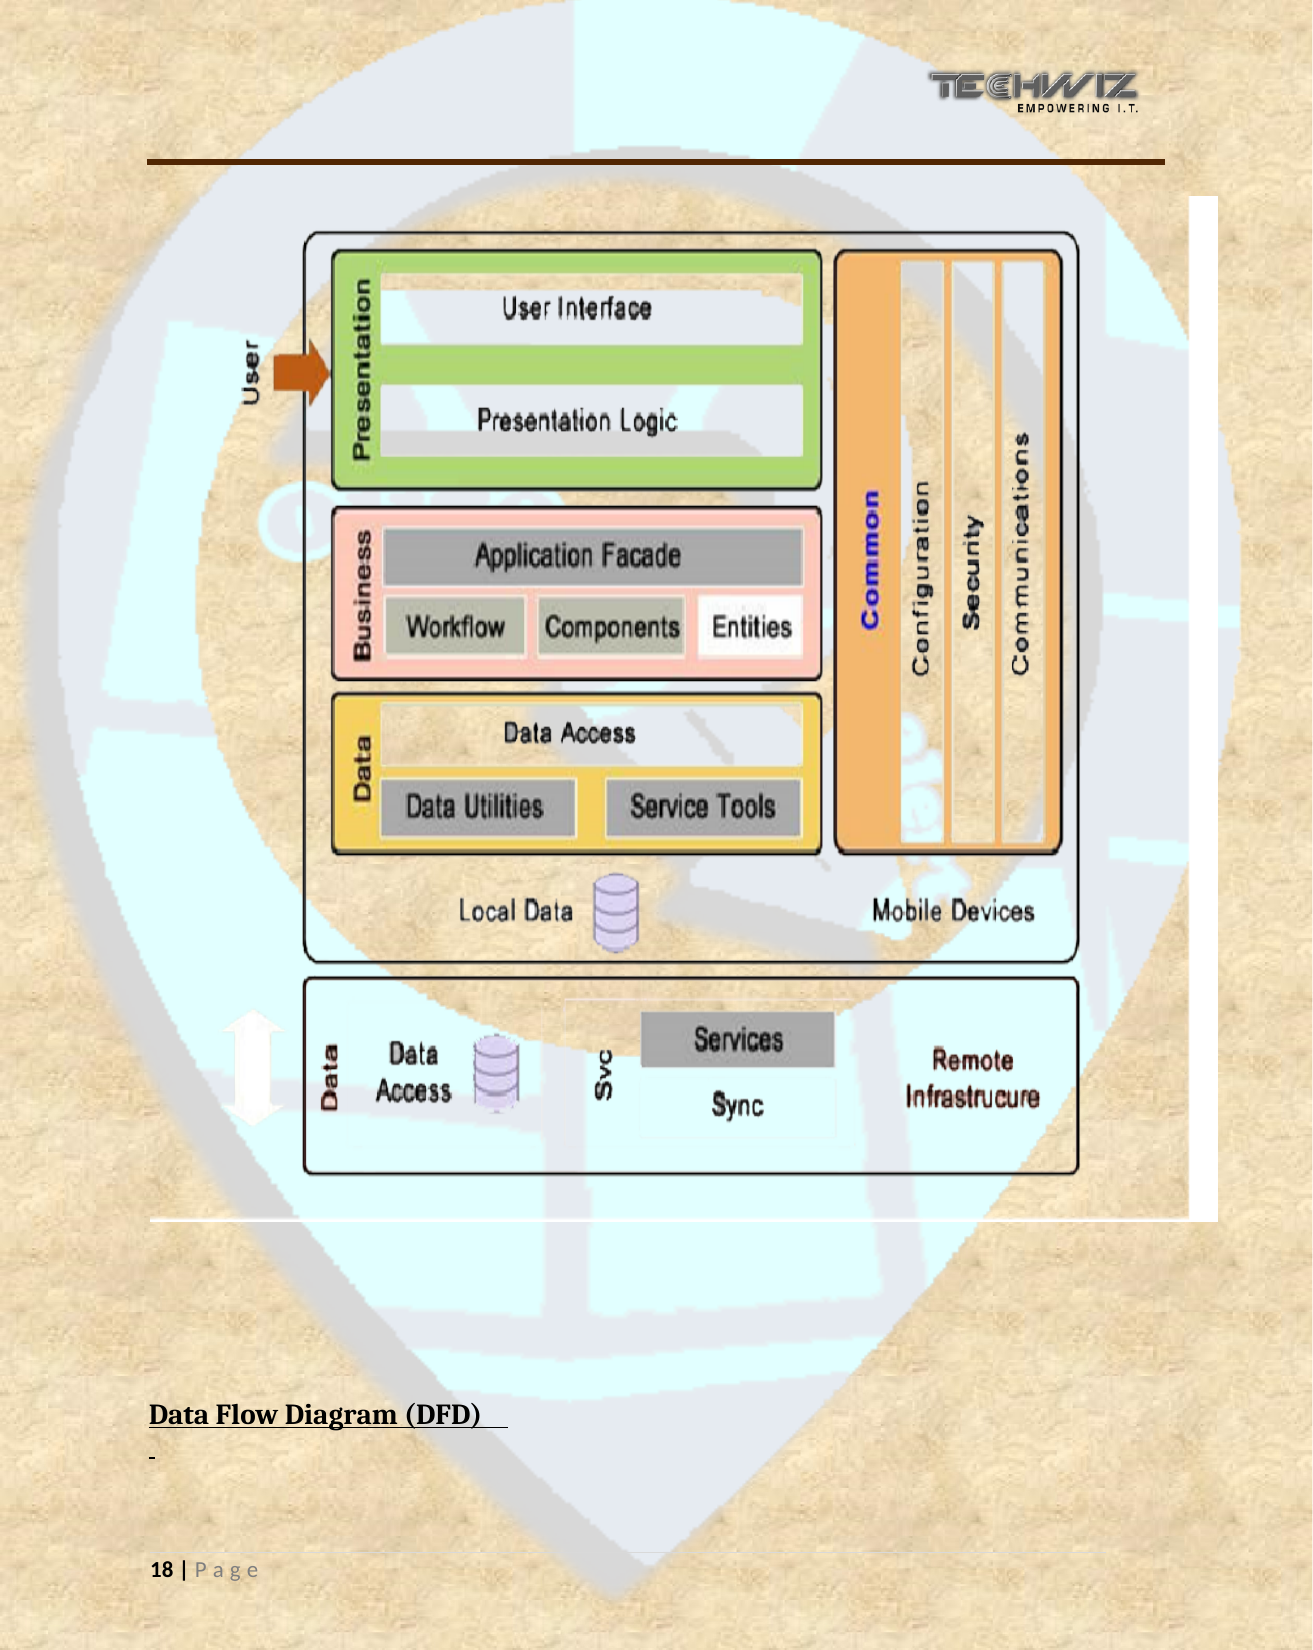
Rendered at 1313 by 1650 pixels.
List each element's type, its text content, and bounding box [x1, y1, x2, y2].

picture [150, 196, 1218, 1222]
picture [915, 53, 1163, 127]
text Data Flow Diagram (DFD) [148, 1398, 1108, 1432]
